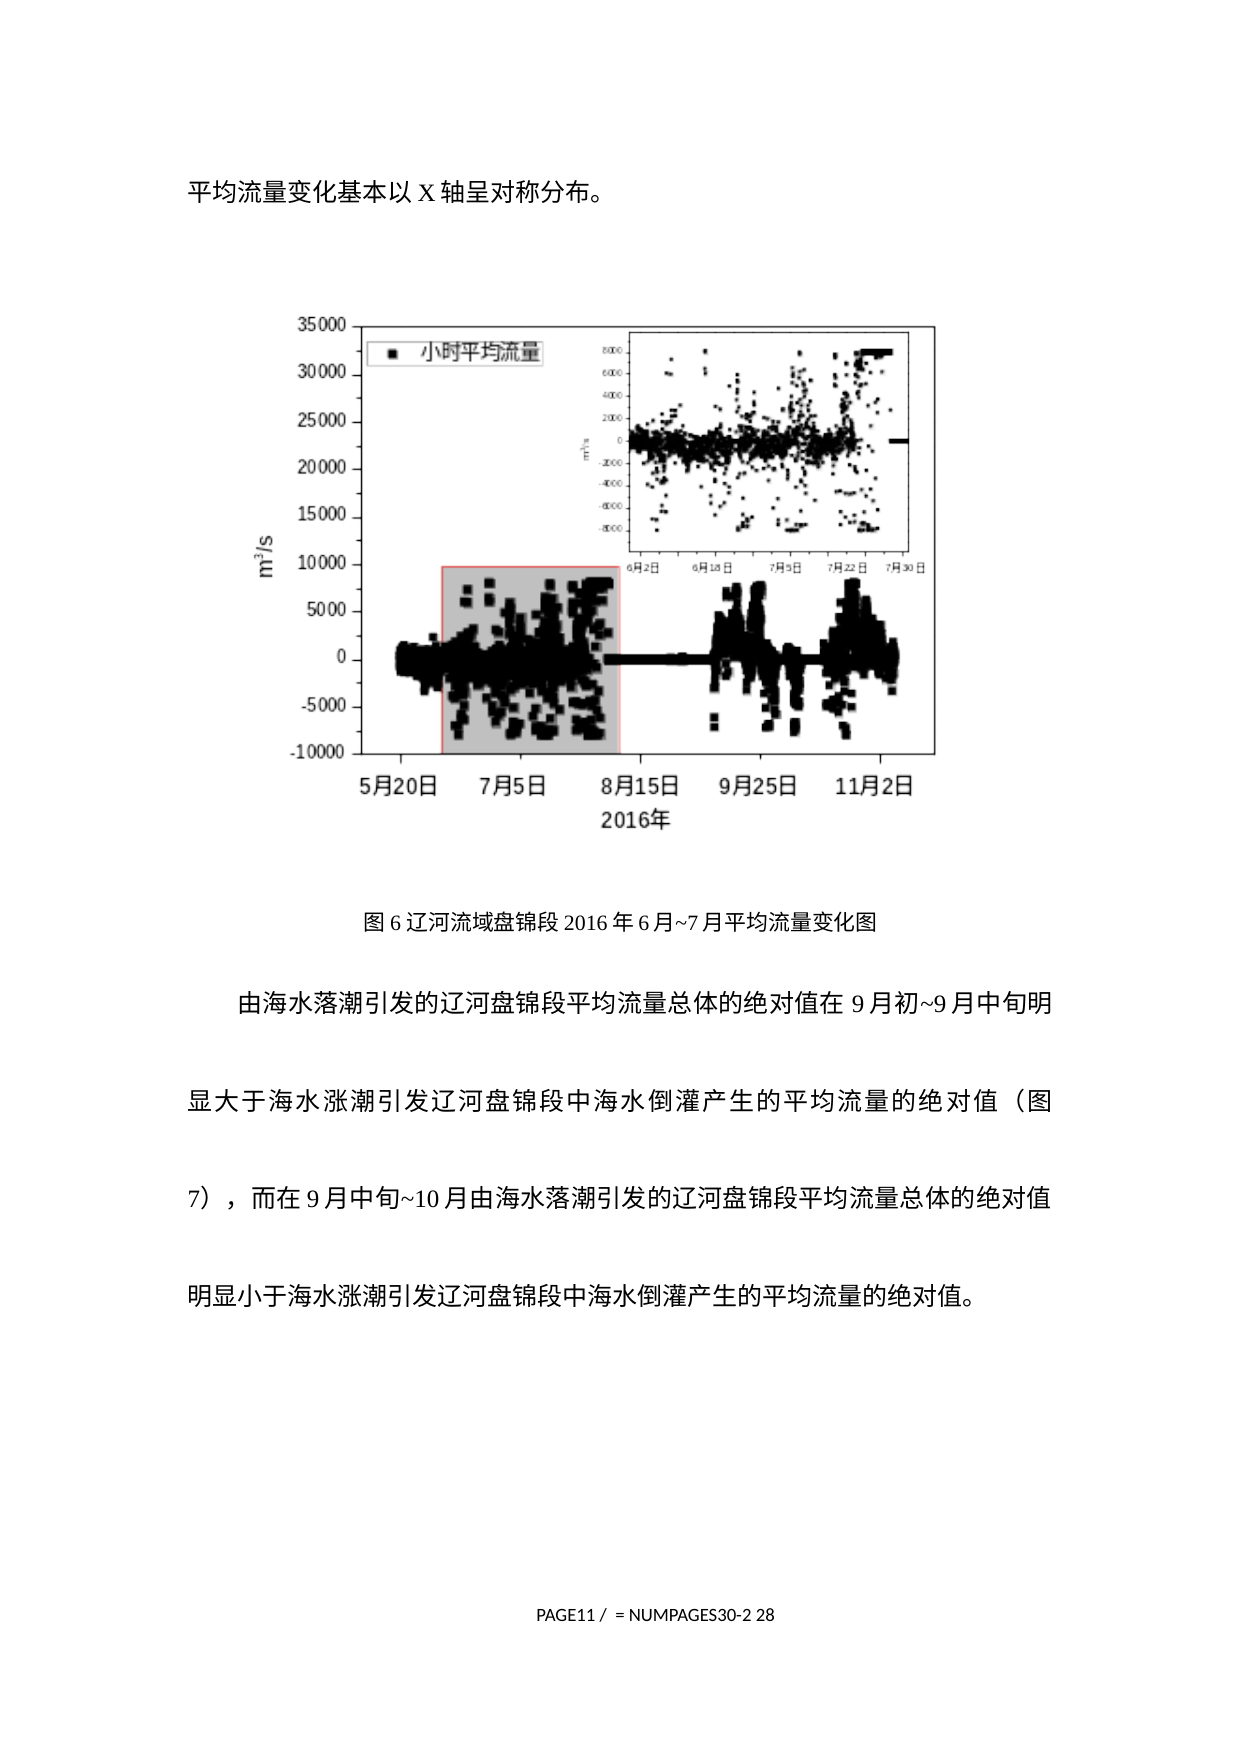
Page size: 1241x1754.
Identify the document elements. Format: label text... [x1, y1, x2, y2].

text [187, 158, 1053, 223]
text 由海水落潮引发的辽河盘锦段平均流量总体的绝对值在9月初~9月中旬明显大于海水涨潮引发辽河盘锦段中海水倒灌产生的平均流量的绝对值（图7），而在9月中旬~10月由海水落潮引发的辽河盘锦段平均流量总体的绝对值明显小于海水涨潮引发辽河盘锦段中海水倒灌产生的平均流量的绝对值。 [187, 969, 1053, 1327]
text 图 6 辽河流域盘锦段2016年6月~7月平均流量变化图 [187, 905, 1053, 937]
